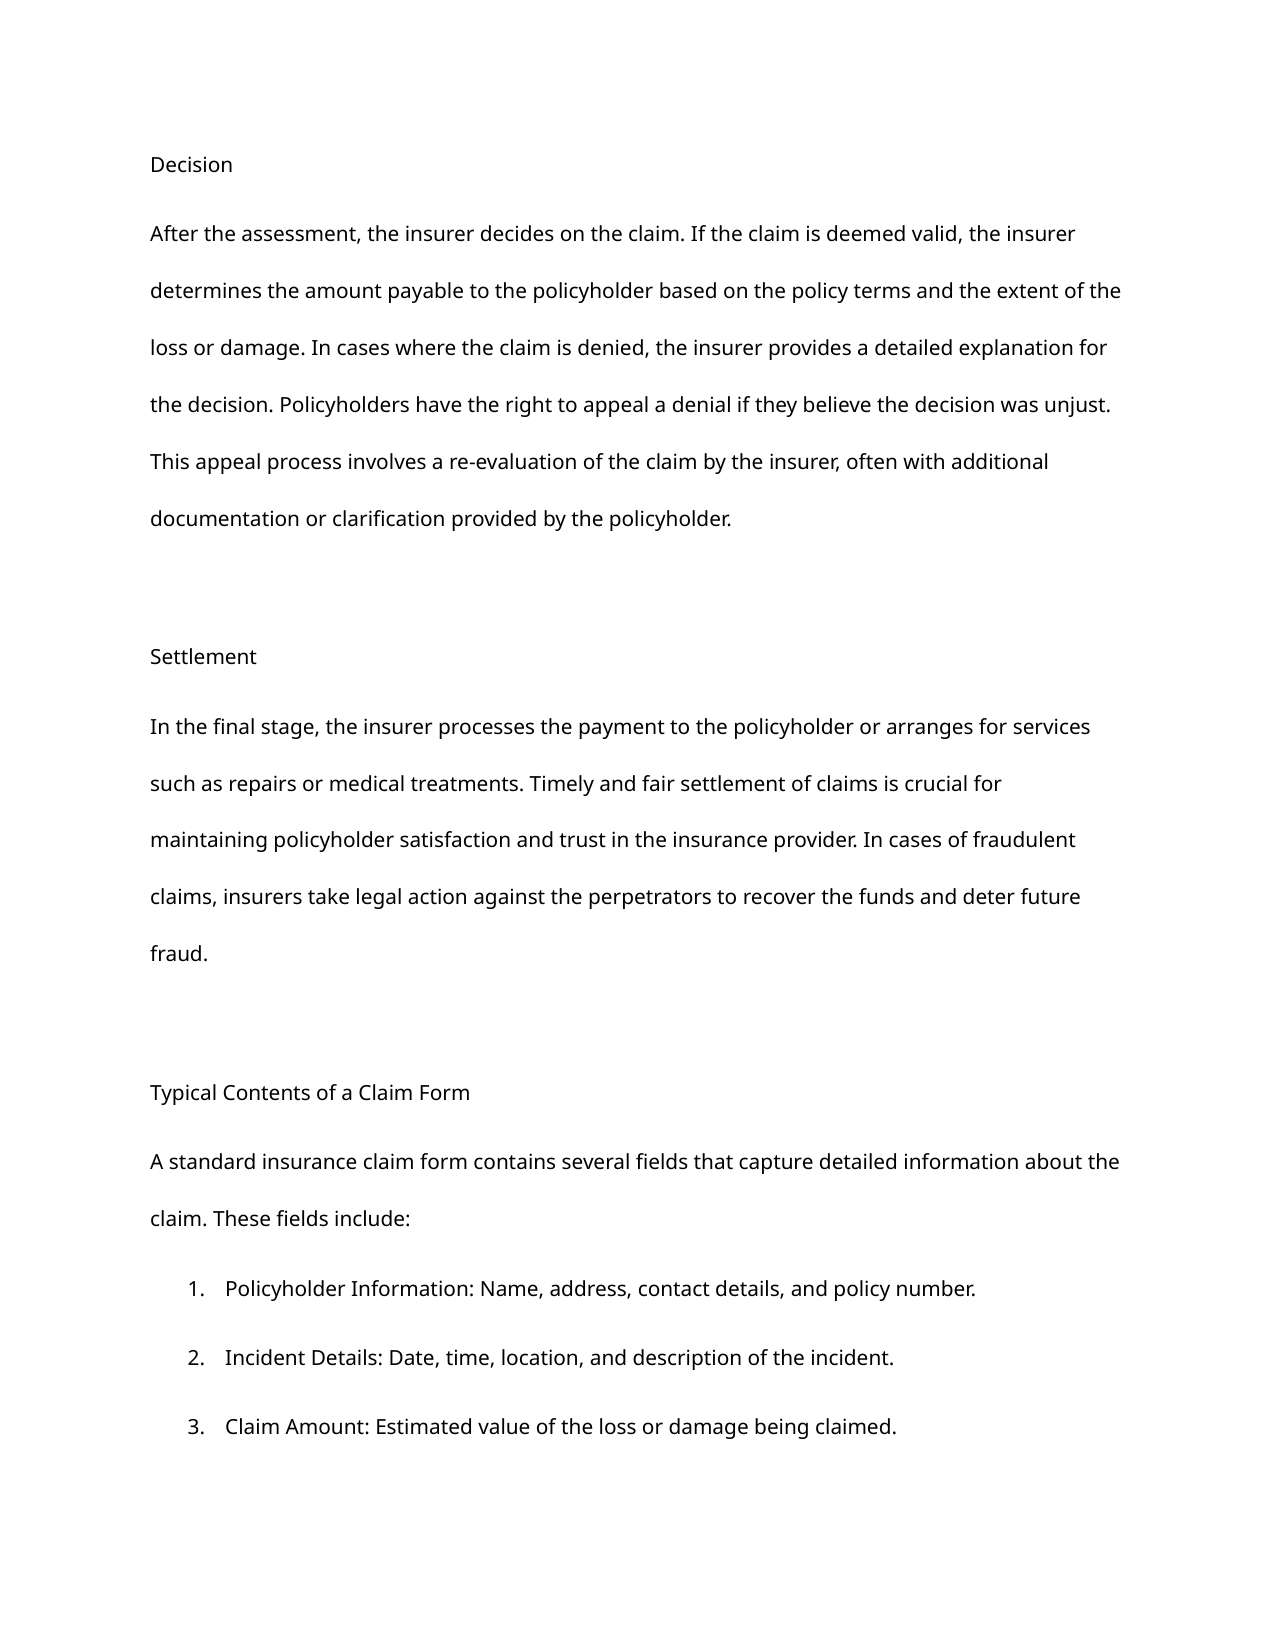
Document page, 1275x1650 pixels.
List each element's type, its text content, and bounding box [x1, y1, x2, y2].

text Decision [150, 150, 1125, 178]
text In the final stage, the insurer processes the payment to the policyholder or arranges for services such as repairs or medical treatments. Timely and fair settlement of claims is crucial for maintaining policyholder satisfaction and trust in the insurance provider. In cases of fraudulent claims, insurers take legal action against the perpetrators to recover the funds and deter future fraud. [150, 712, 1125, 968]
text Typical Contents of a Claim Form [150, 1078, 1125, 1107]
list Incident Details: Date, time, location, and description of the incident. [187, 1343, 1125, 1372]
list Claim Amount: Estimated value of the loss or damage being claimed. [187, 1412, 1125, 1441]
text A standard insurance claim form contains several fields that capture detailed information about the claim. These fields include: [150, 1147, 1125, 1233]
list Policyholder Information: Name, address, contact details, and policy number. [187, 1274, 1125, 1302]
text After the assessment, the insurer decides on the claim. If the claim is deemed valid, the insurer determines the amount payable to the policyholder based on the policy terms and the extent of the loss or damage. In cases where the claim is denied, the insurer provides a detailed explanation for the decision. Policyholders have the right to appeal a denial if they believe the decision was unjust. This appeal process involves a re-evaluation of the claim by the insurer, often with additional documentation or clarification provided by the policyholder. [150, 219, 1125, 532]
text Settlement [150, 642, 1125, 671]
